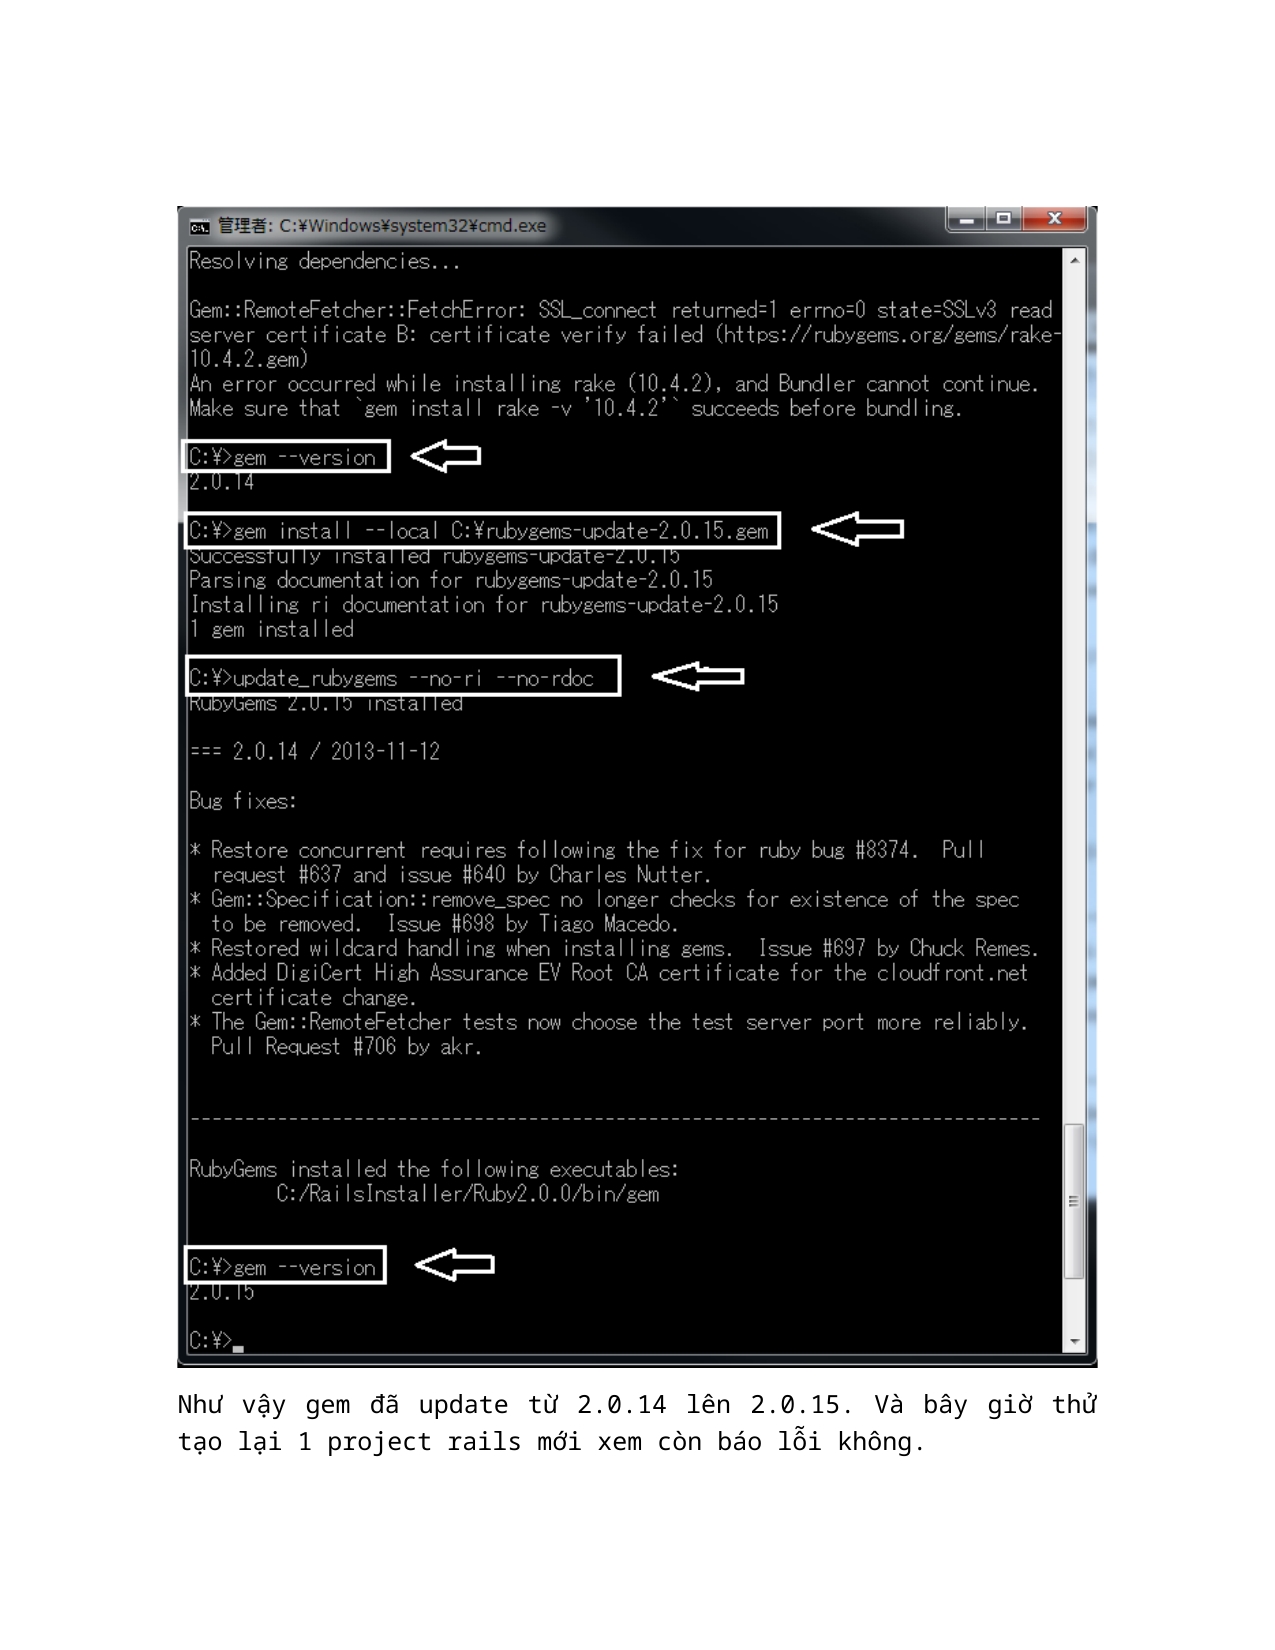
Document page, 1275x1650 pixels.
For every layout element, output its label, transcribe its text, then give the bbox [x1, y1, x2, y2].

text Như vậy gem đã update từ 2.0.14 lên 2.0.15. Và bây giờ thử tạo lại 1 project rails mới xem còn báo lỗi không. [177, 1387, 1098, 1457]
picture [177, 206, 1098, 1368]
